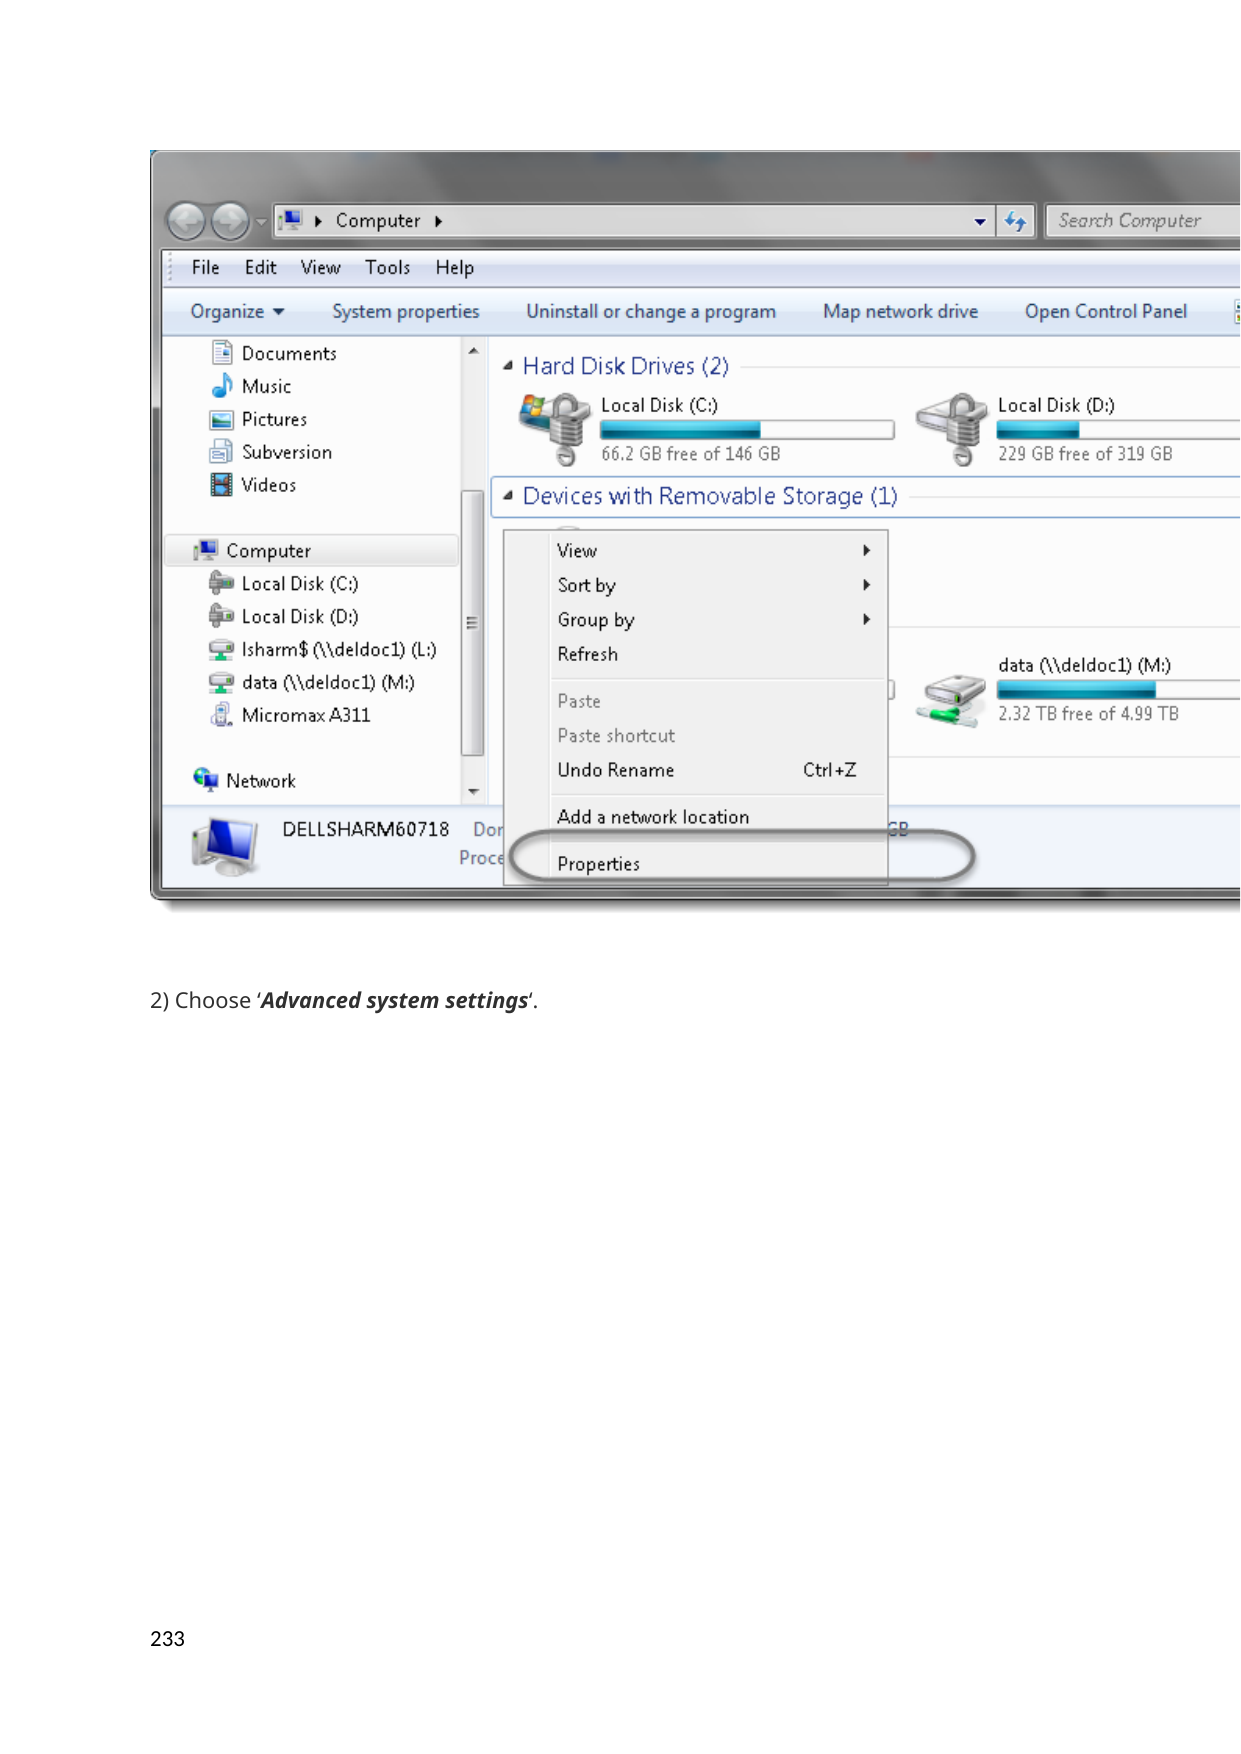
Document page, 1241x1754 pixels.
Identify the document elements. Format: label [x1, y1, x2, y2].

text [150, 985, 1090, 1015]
picture [150, 150, 1241, 924]
